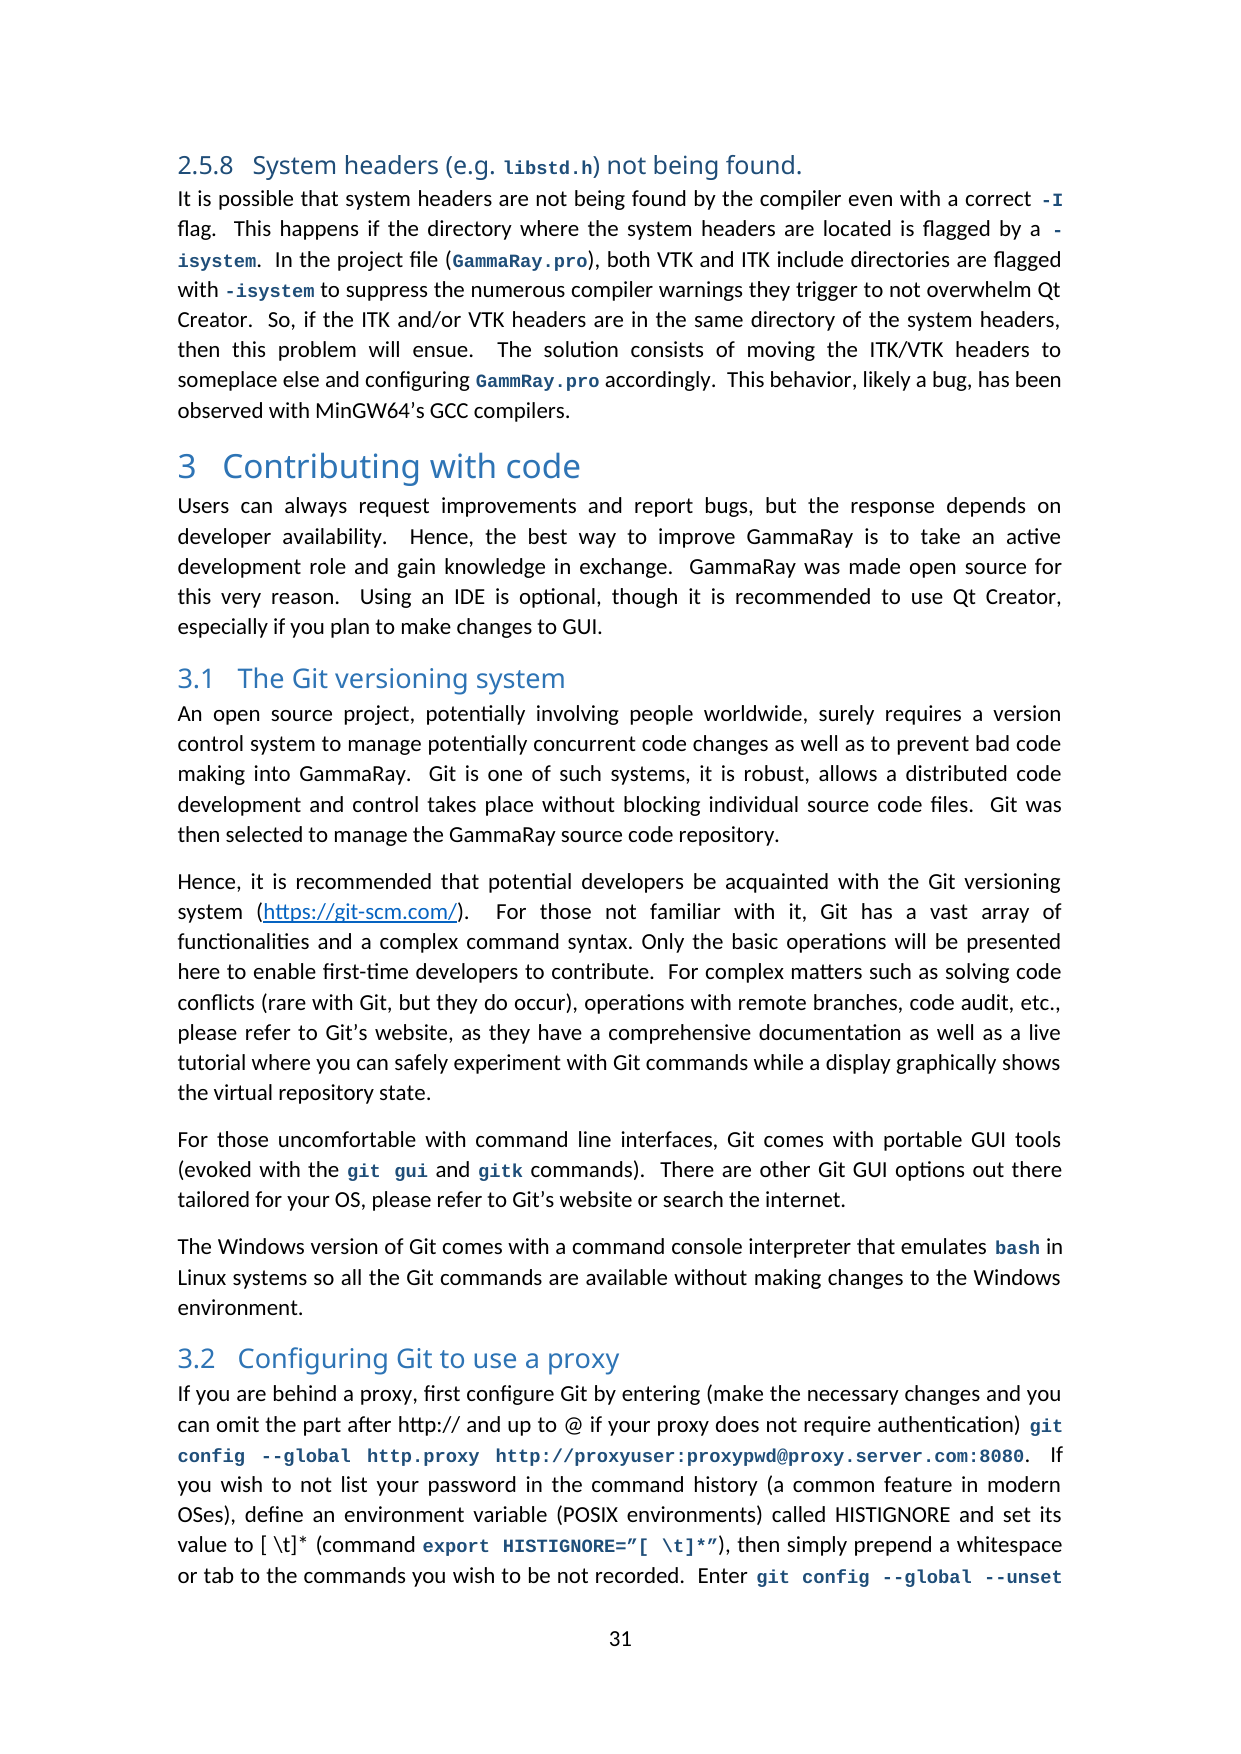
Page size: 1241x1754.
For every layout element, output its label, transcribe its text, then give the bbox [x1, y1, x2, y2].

text For those uncomfortable with command line interfaces, Git comes with portable GUI tools (evoked with the git gui and gitk commands). There are other Git GUI options out there tailored for your OS, please refer to Git’s website or search the internet. [177, 1125, 1063, 1214]
text It is possible that system headers are not being found by the compiler even with a correct -I flag. This happens if the directory where the system headers are located is flagged by a -isystem. In the project file (GammaRay.pro), both VTK and ITK include directories are flagged with -isystem to suppress the numerous compiler warnings they trigger to not overwhelm Qt Creator. So, if the ITK and/or VTK headers are in the same directory of the system headers, then this problem will ensue. The solution consists of moving the ITK/VTK headers to someplace else and configuring GammRay.pro accordingly. This behavior, likely a bug, has been observed with MinGW64’s GCC compilers. [177, 184, 1063, 424]
text Users can always request improvements and report bugs, but the response depends on developer availability. Hence, the best way to improve GammaRay is to take an active development role and gain knowledge in exchange. GammaRay was made open source for this very reason. Using an IDE is optional, though it is recommended to use Qt Creator, especially if you plan to make changes to GUI. [177, 492, 1063, 641]
subtitle Configuring Git to use a proxy [177, 1340, 1063, 1377]
text Hence, it is recommended that potential developers be acquainted with the Git versioning system (https://git-scm.com/). For those not familiar with it, Git has a vast array of functionalities and a complex command syntax. Only the basic operations will be presented here to enable first-time developers to contribute. For complex matters such as solving code conflicts (rare with Git, but they do occur), operations with remote branches, code audit, etc., please refer to Git’s website, as they have a comprehensive documentation as well as a live tutorial where you can safely experiment with Git commands while a display graphically shows the virtual repository state. [177, 867, 1063, 1106]
subtitle System headers (e.g. libstd.h) not being found. [177, 148, 1063, 182]
subtitle The Git versioning system [177, 659, 1063, 696]
text The Windows version of Git comes with a command console interpreter that emulates bash in Linux systems so all the Git commands are available without making changes to the Windows environment. [177, 1232, 1063, 1321]
subtitle Contributing with code [177, 443, 1063, 488]
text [177, 1379, 1063, 1589]
text An open source project, potentially involving people worldwide, surely requires a version control system to manage potentially concurrent code changes as well as to prevent bad code making into GammaRay. Git is one of such systems, it is robust, allows a distributed code development and control takes place without blocking individual source code files. Git was then selected to manage the GammaRay source code repository. [177, 699, 1063, 848]
